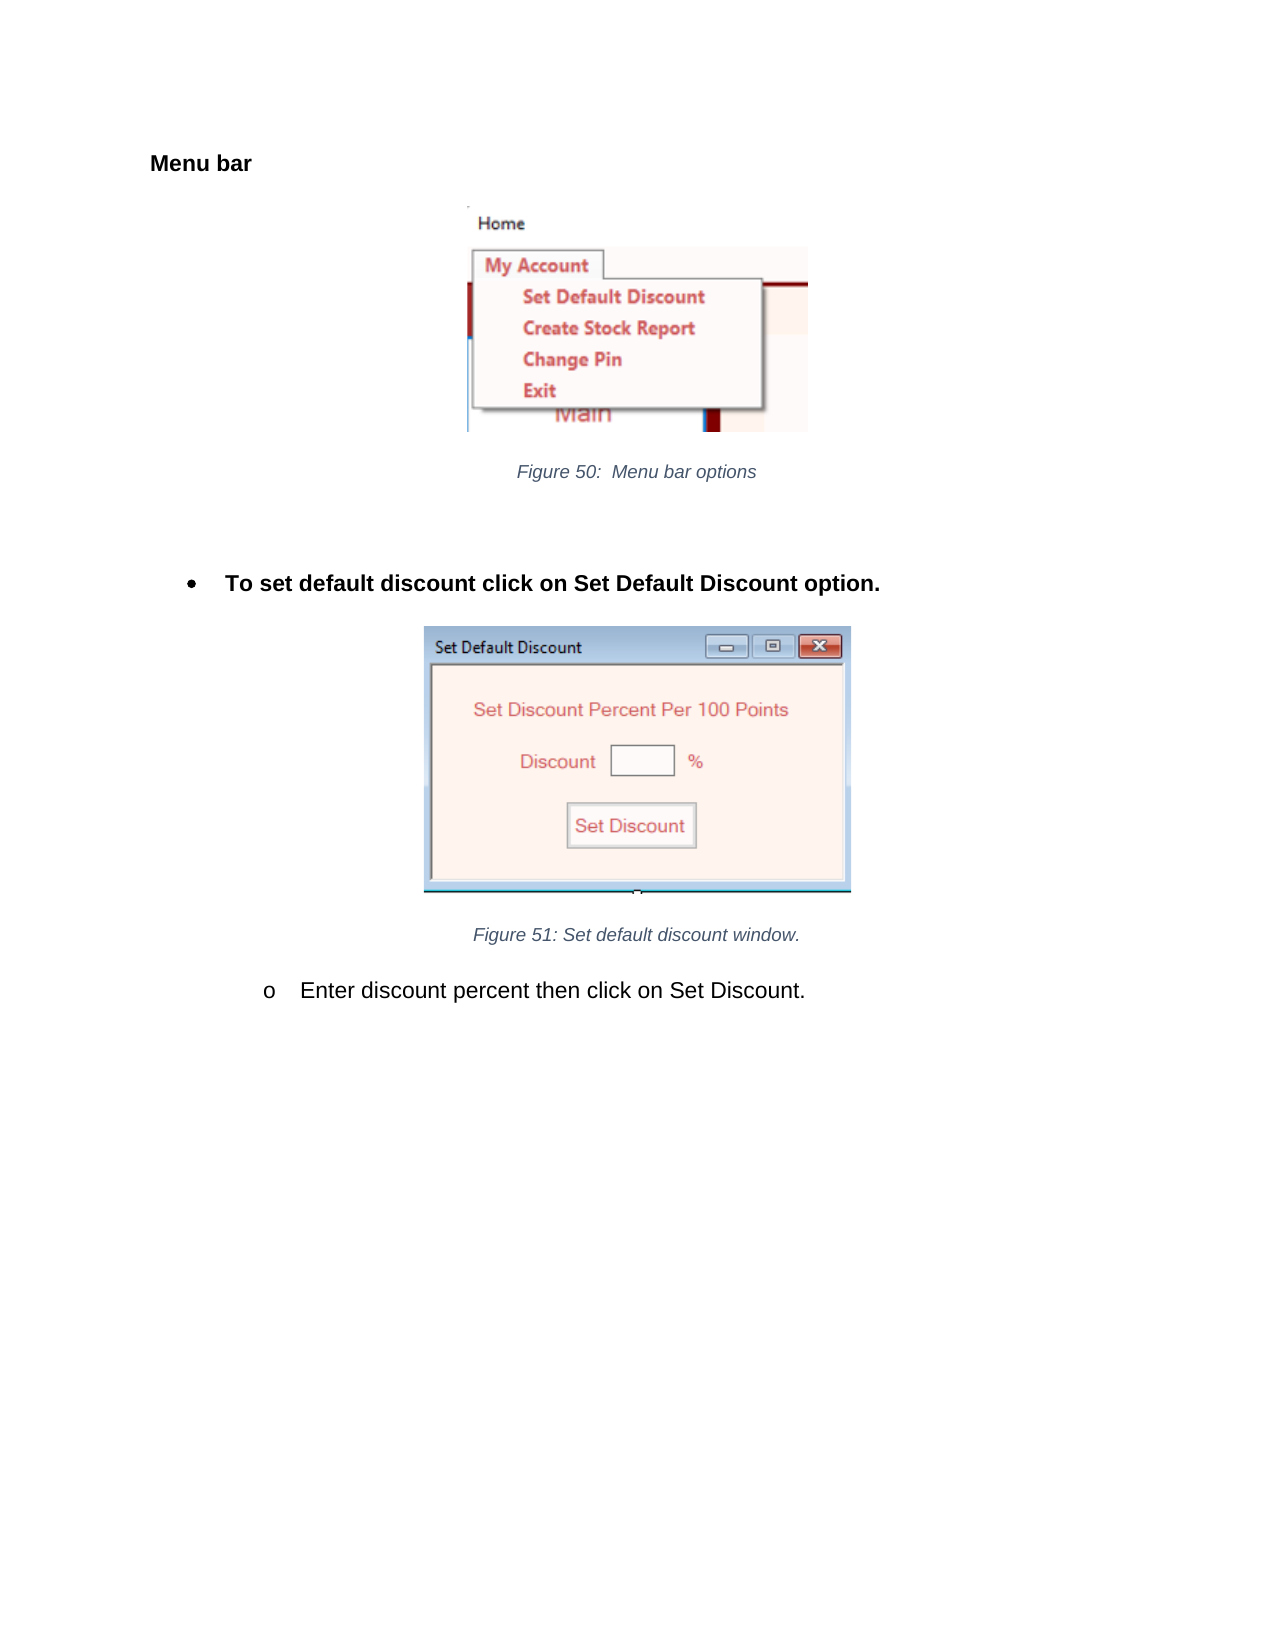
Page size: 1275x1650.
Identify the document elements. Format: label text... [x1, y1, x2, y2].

picture [423, 626, 852, 894]
list Enter discount percent then click on Set Discount. [262, 977, 1125, 1005]
text Menu bar [150, 150, 1125, 176]
text Figure 51: Set default discount window. [150, 924, 1125, 945]
picture [467, 206, 808, 432]
text Figure 50: Menu bar options [150, 461, 1125, 483]
list To set default discount click on Set Default Discount option. [187, 570, 1125, 597]
